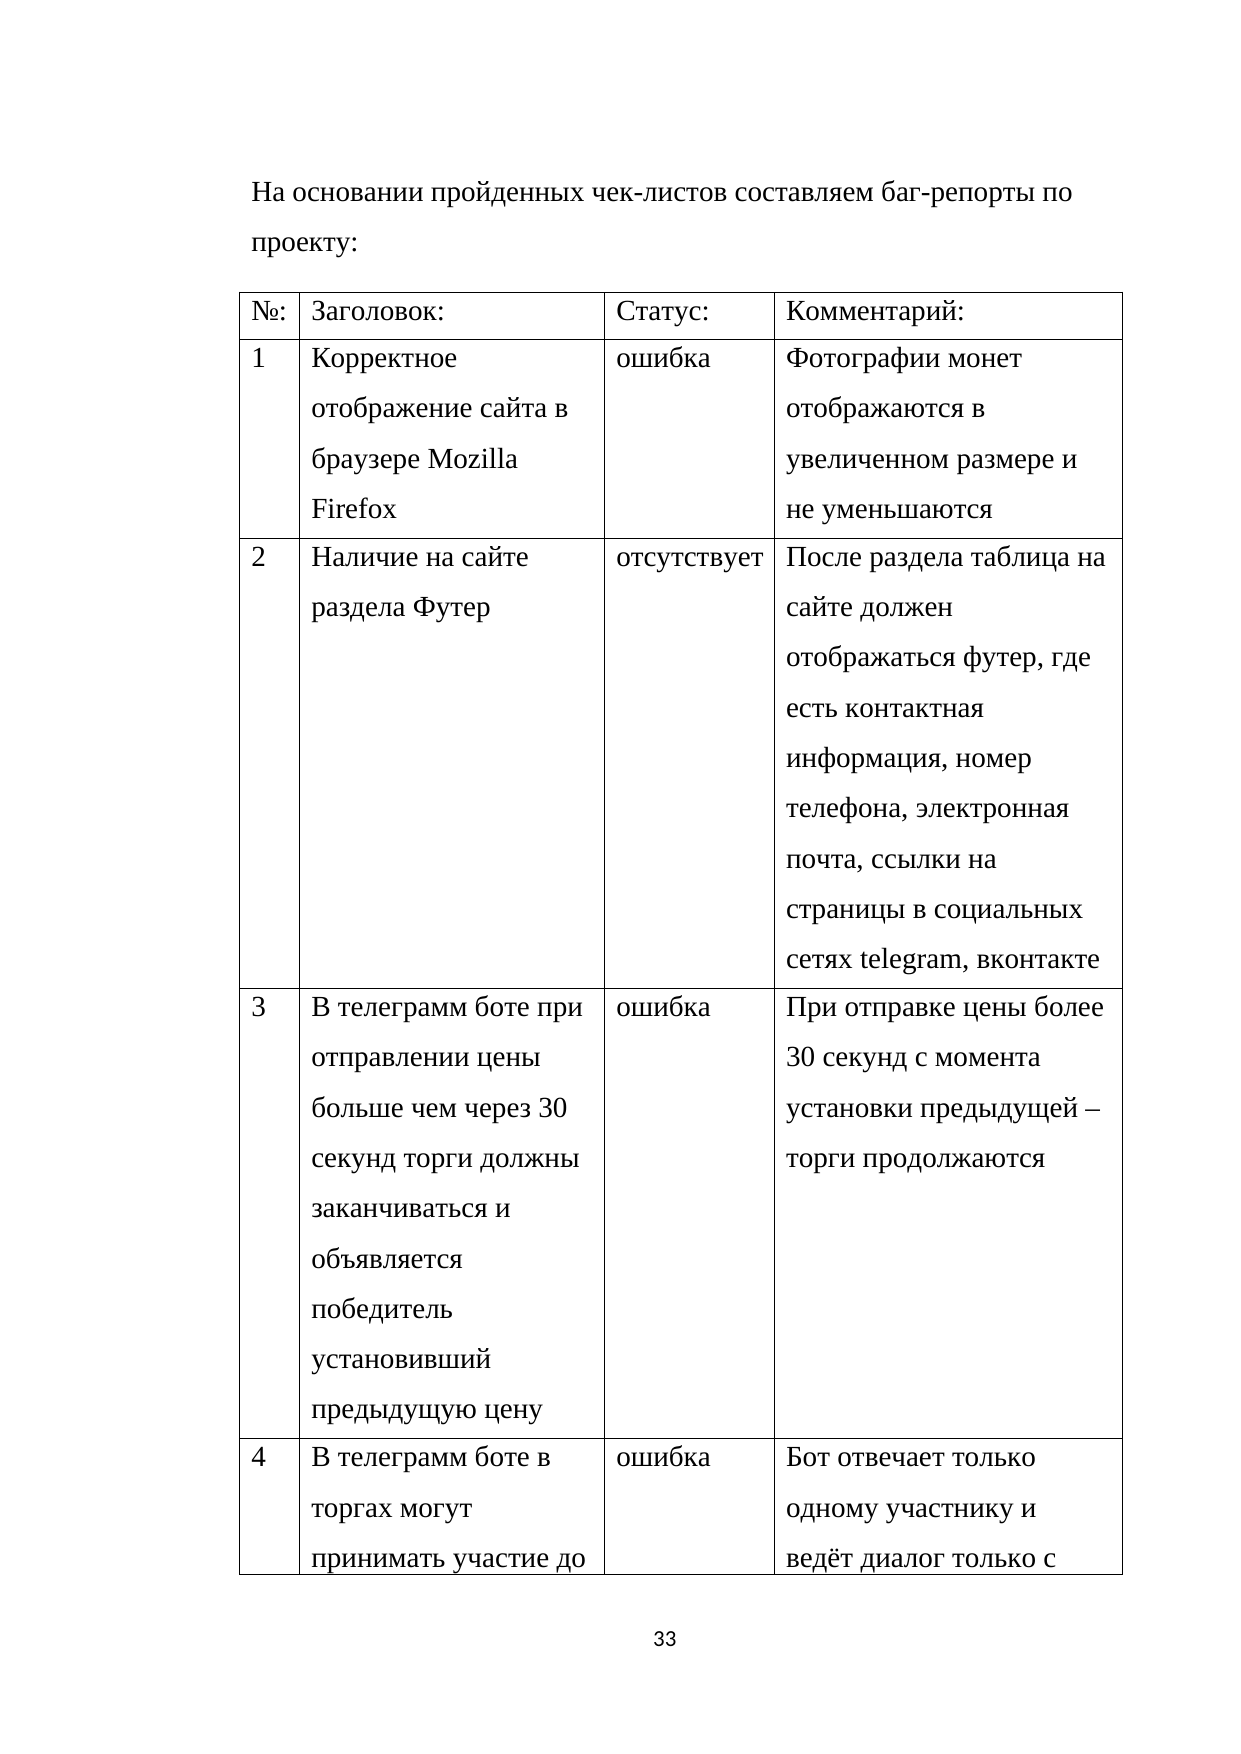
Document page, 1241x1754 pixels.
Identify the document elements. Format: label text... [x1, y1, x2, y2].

table_cell 1 [240, 340, 299, 538]
table_cell Наличие на сайте раздела Футер [300, 539, 604, 988]
table_cell ошибка [605, 340, 774, 538]
table_cell 3 [240, 989, 299, 1438]
table_cell ошибка [605, 989, 774, 1438]
table_header Статус: [605, 293, 774, 339]
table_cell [775, 1439, 1122, 1573]
table_cell Корректное отображение сайта в браузере Mozilla Firefox [300, 340, 604, 538]
table_header Заголовок: [300, 293, 604, 339]
table_header №: [240, 293, 299, 339]
table_cell отсутствует [605, 539, 774, 988]
table_cell ошибка [605, 1439, 774, 1573]
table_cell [300, 1439, 604, 1573]
table_cell 2 [240, 539, 299, 988]
table_header Комментарий: [775, 293, 1122, 339]
table_cell При отправке цены более 30 секунд с момента установки предыдущей – торги продолжаются [775, 989, 1122, 1438]
table_cell После раздела таблица на сайте должен отображаться футер, где есть контактная информация, номер телефона, электронная почта, ссылки на страницы в социальных сетях telegram, вконтакте [775, 539, 1122, 988]
table_cell В телеграмм боте при отправлении цены больше чем через 30 секунд торги должны заканчиваться и объявляется победитель установивший предыдущую цену [300, 989, 604, 1438]
text На основании пройденных чек-листов составляем баг-репорты по проекту: [251, 174, 1152, 258]
table_cell Фотографии монет отображаются в увеличенном размере и не уменьшаются [775, 340, 1122, 538]
table_cell 4 [240, 1439, 299, 1573]
